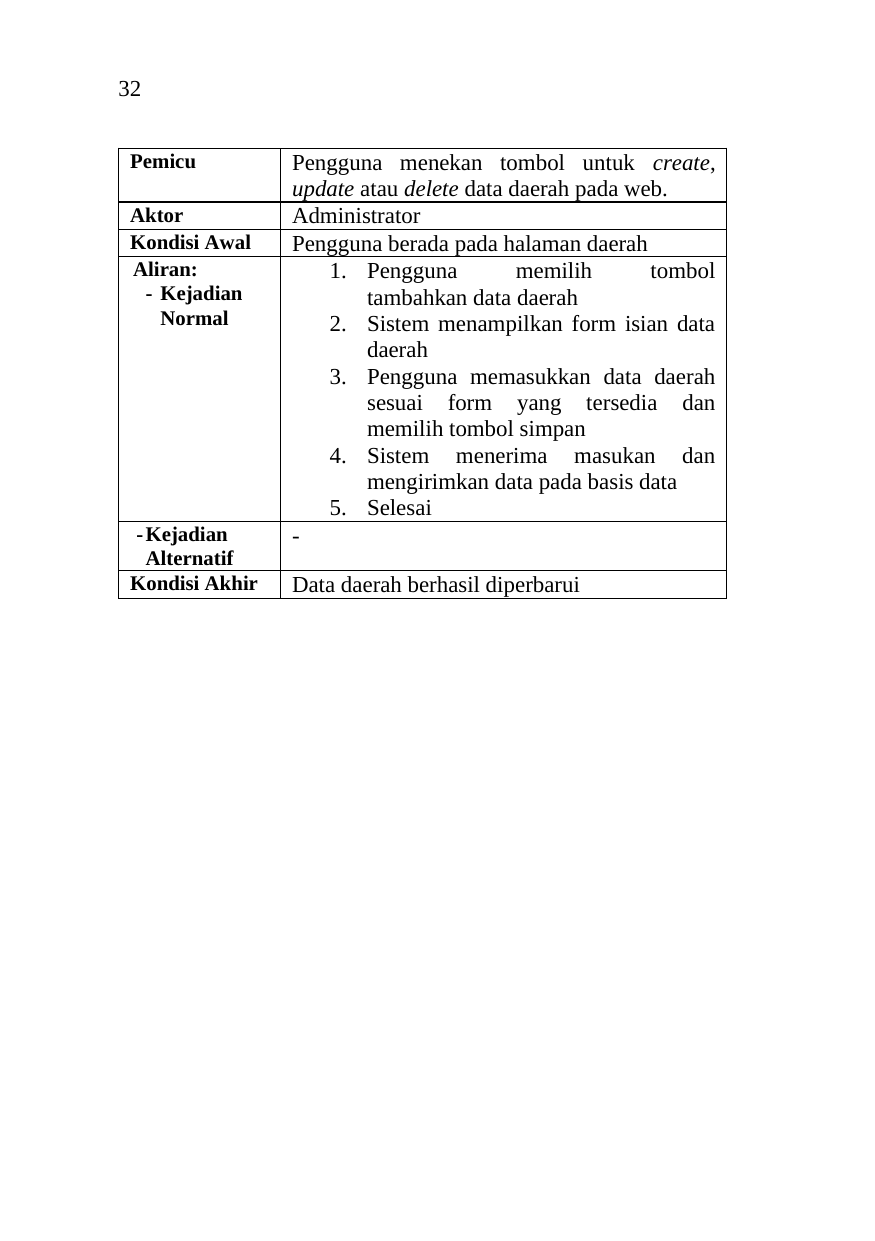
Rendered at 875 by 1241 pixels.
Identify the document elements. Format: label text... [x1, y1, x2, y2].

table_cell Aktor [119, 203, 280, 229]
table_cell Data daerah berhasil diperbarui [281, 571, 726, 597]
table_cell Pengguna menekan tombol untuk create, update atau delete data daerah pada web. [281, 149, 726, 201]
table_cell Aliran: Kejadian Normal [119, 257, 280, 521]
table_cell - [281, 522, 726, 570]
table_cell Pengguna berada pada halaman daerah [281, 230, 726, 256]
table_cell Kondisi Akhir [119, 571, 280, 597]
table_cell Kejadian Alternatif [119, 522, 280, 570]
table_cell Administrator [281, 203, 726, 229]
table_cell Pengguna memilih tombol tambahkan data daerah Sistem menampilkan form isian data daerah Pengguna memasukkan data daerah sesuai form yang tersedia dan memilih tombol simpan Sistem menerima masukan dan mengirimkan data pada basis data Selesai [281, 257, 726, 521]
table_cell Kondisi Awal [119, 230, 280, 256]
table_cell Pemicu [119, 149, 280, 201]
